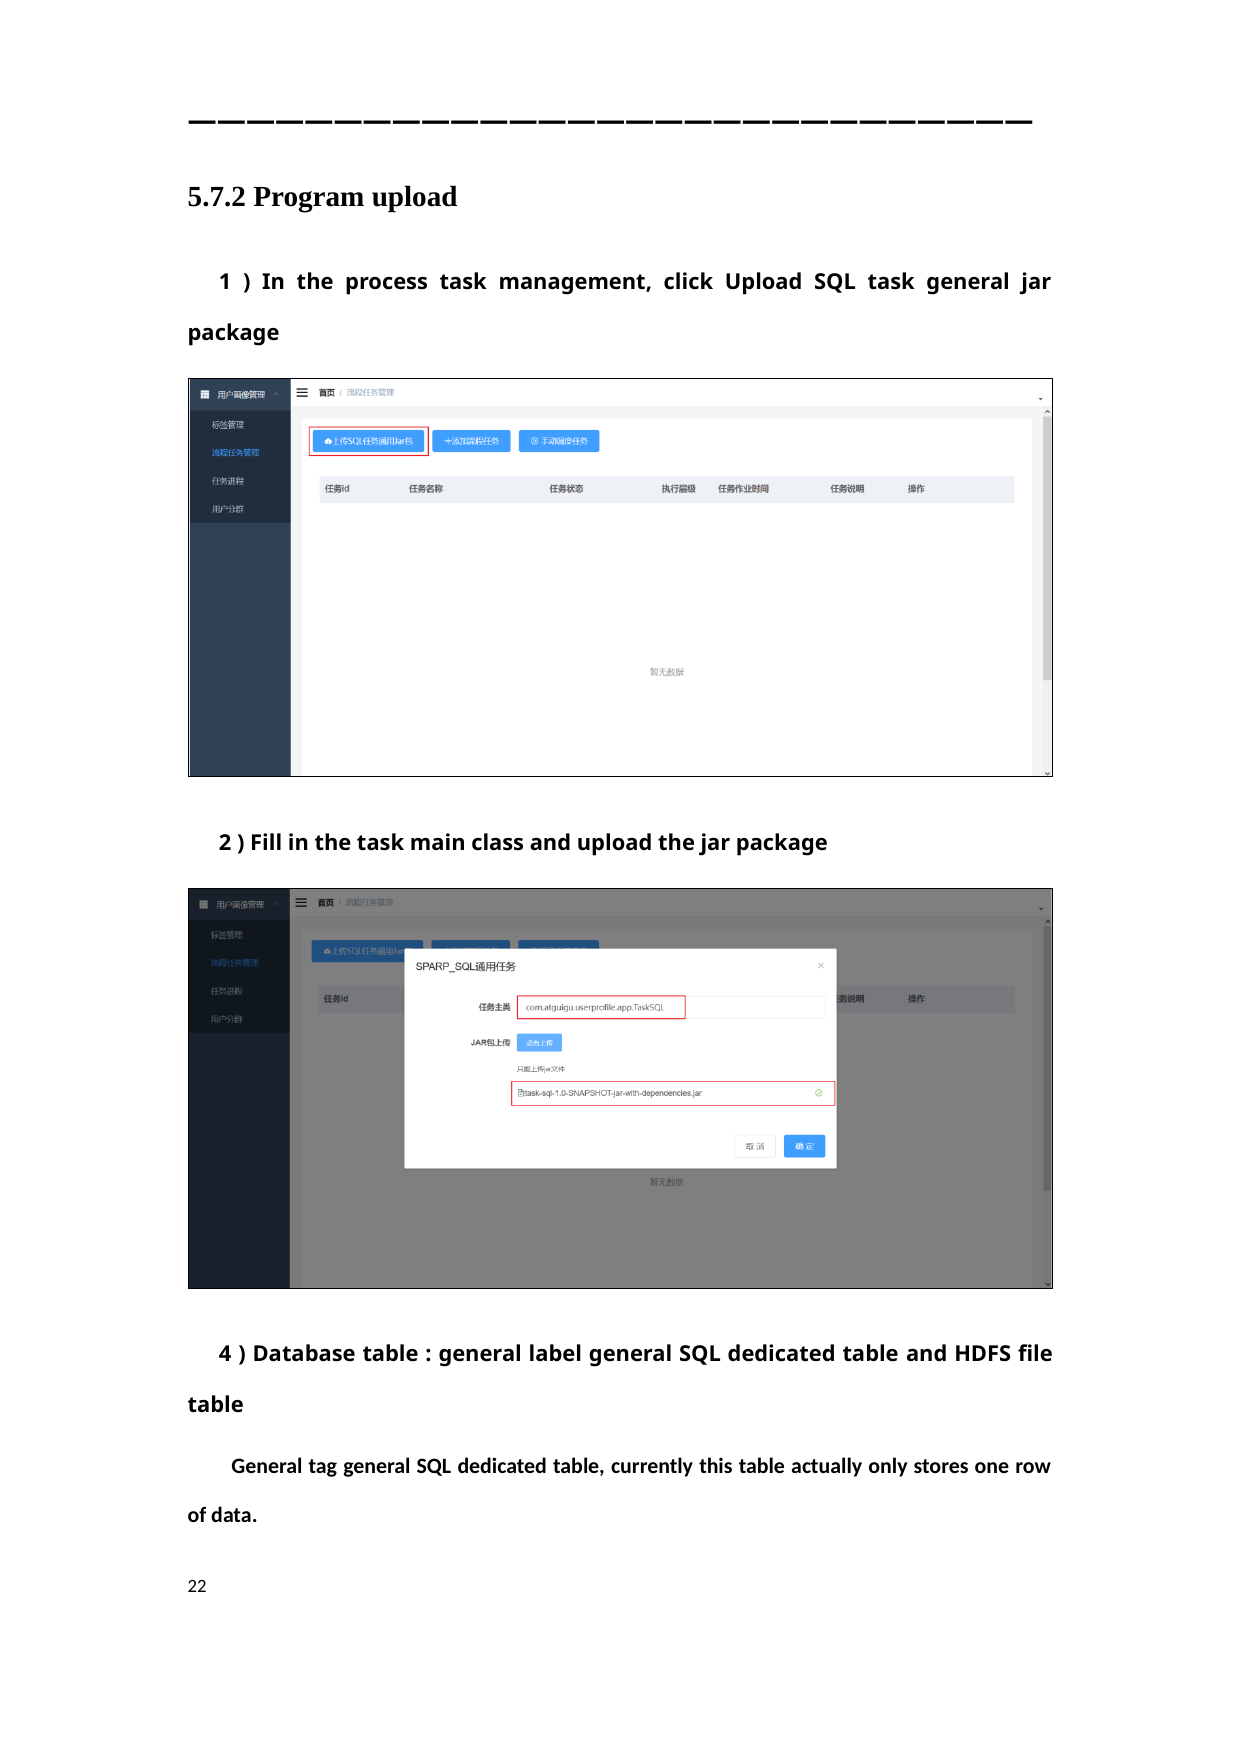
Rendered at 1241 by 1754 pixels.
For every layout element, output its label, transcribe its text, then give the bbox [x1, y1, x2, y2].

subtitle 4 ) Database table : general label general SQL dedicated table and HDFS file table [187, 1336, 1053, 1420]
text General tag general SQL dedicated table, currently this table actually only stores one row of data. [187, 1449, 1053, 1531]
subtitle 5.7.2 Program upload [187, 163, 1053, 228]
picture [189, 379, 1052, 776]
subtitle 1 ) In the process task management, click Upload SQL task general jar package [187, 265, 1053, 348]
picture [189, 889, 1052, 1288]
subtitle 2 ) Fill in the task main class and upload the jar package [187, 826, 1053, 858]
